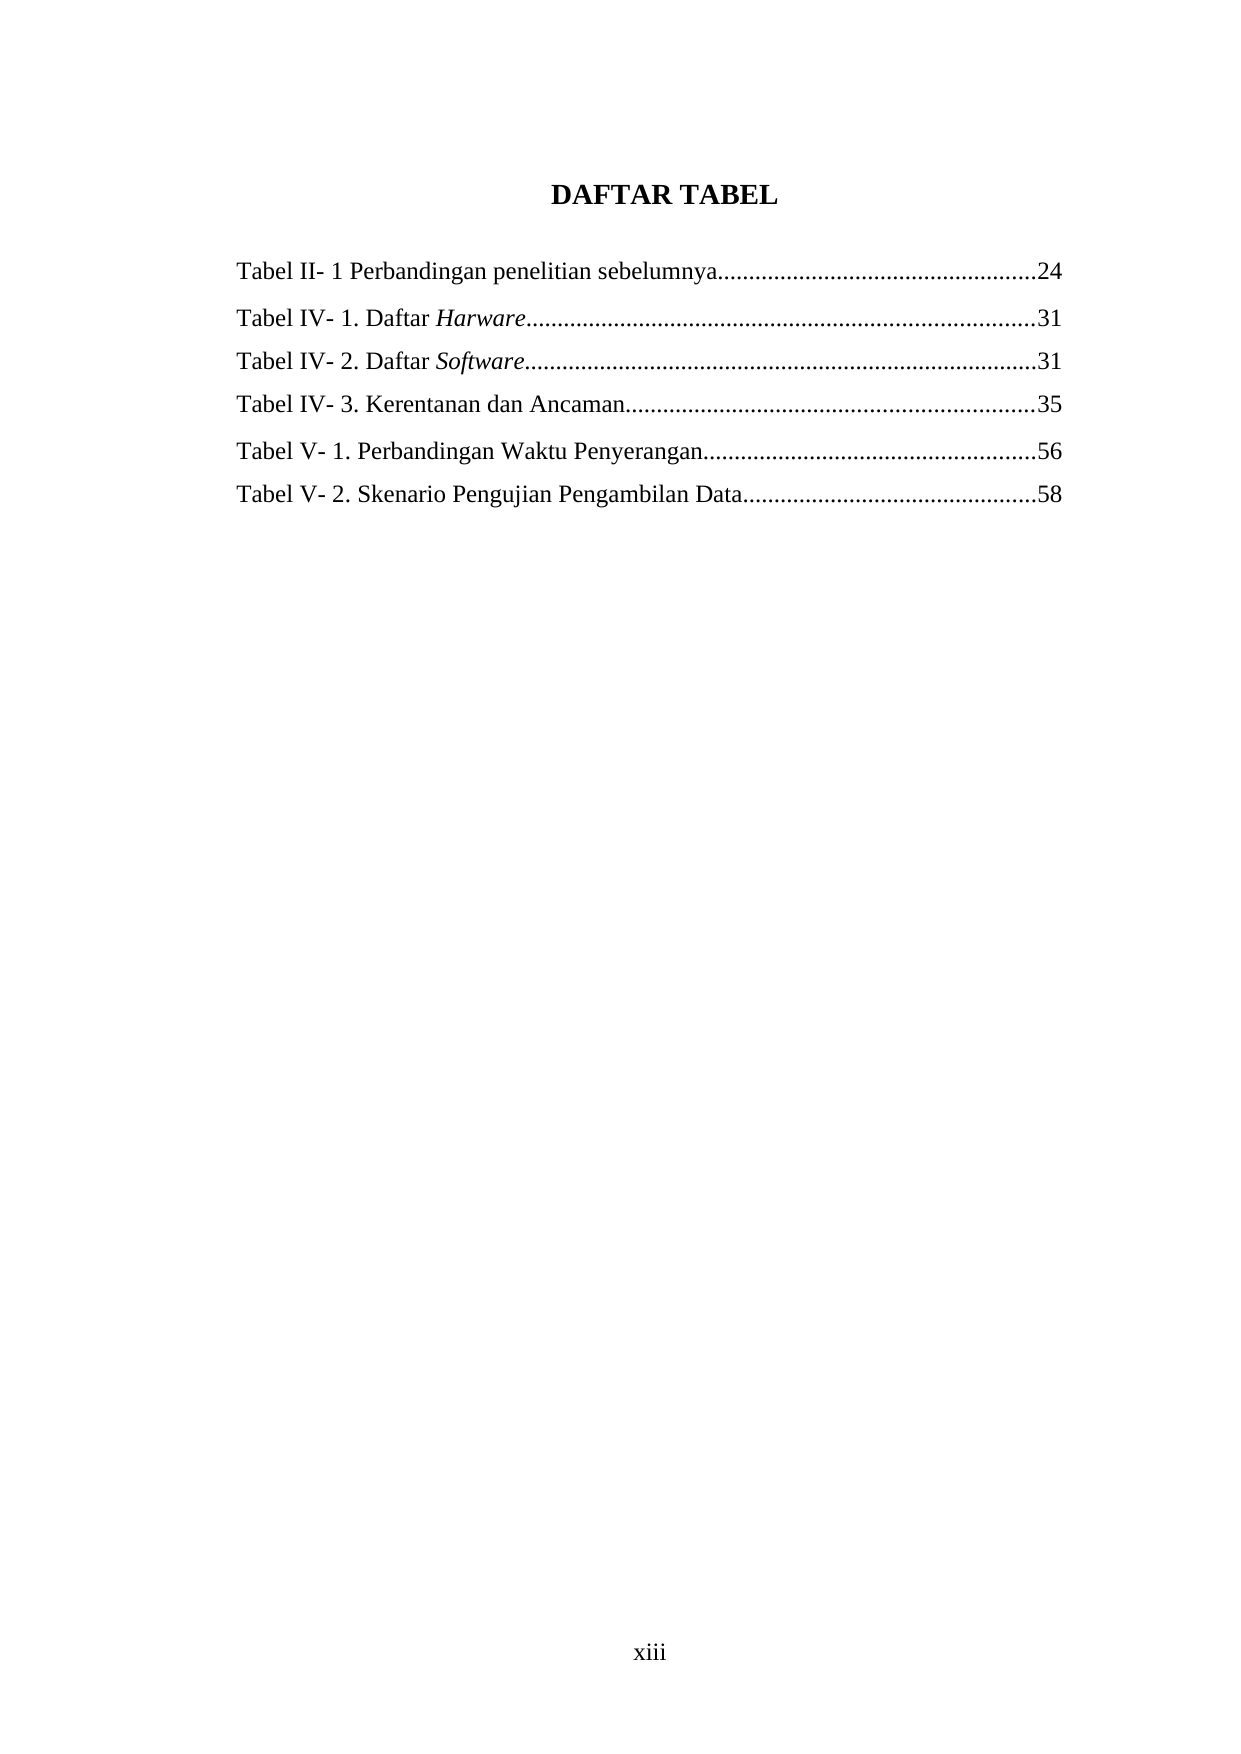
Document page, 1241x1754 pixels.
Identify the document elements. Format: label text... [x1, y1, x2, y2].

text Tabel IV- 1. Daftar Harware 31 [236, 303, 1063, 332]
text Tabel IV- 3. Kerentanan dan Ancaman 35 [236, 389, 1063, 418]
text Tabel II- 1 Perbandingan penelitian sebelumnya 24 [236, 256, 1063, 285]
text Tabel V- 2. Skenario Pengujian Pengambilan Data 58 [236, 479, 1063, 508]
text Tabel IV- 2. Daftar Software 31 [236, 346, 1063, 375]
subtitle DAFTAR TABEL [266, 177, 1063, 211]
text Tabel V- 1. Perbandingan Waktu Penyerangan 56 [236, 436, 1063, 464]
